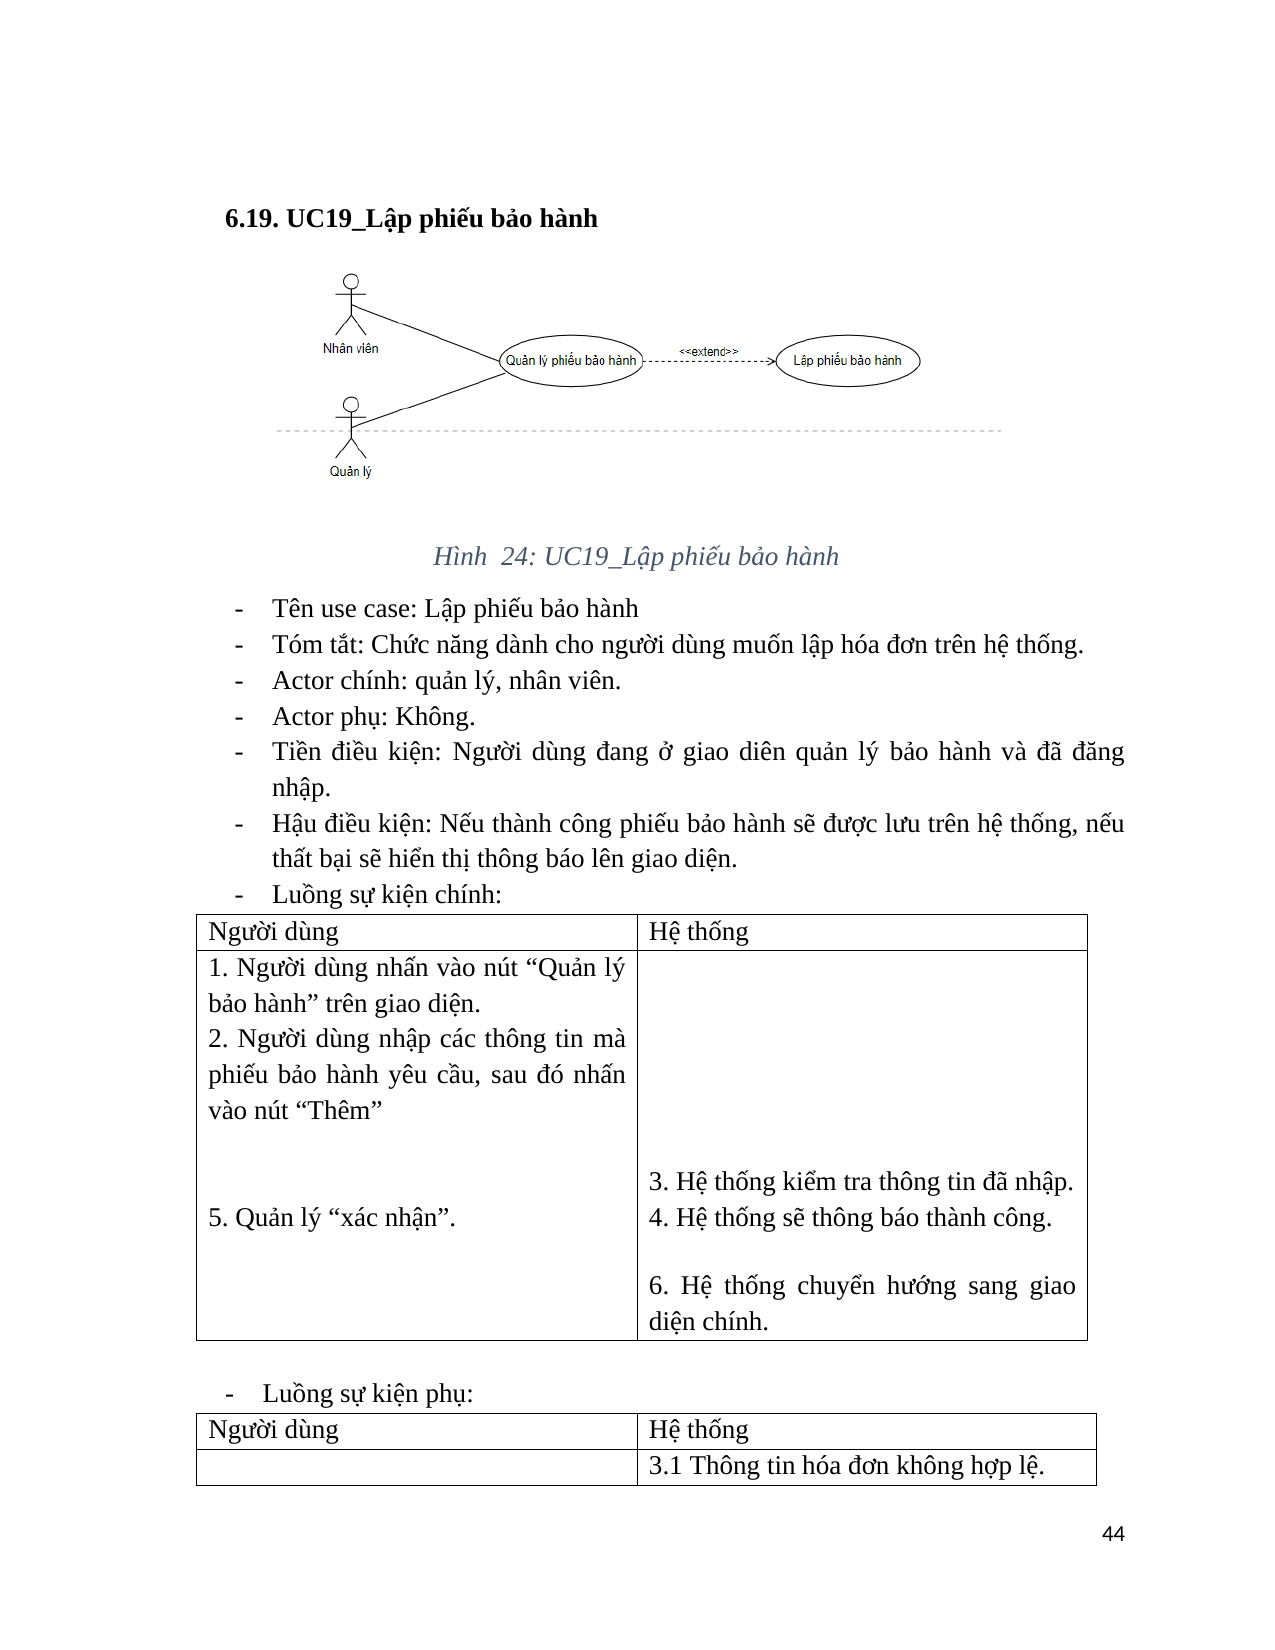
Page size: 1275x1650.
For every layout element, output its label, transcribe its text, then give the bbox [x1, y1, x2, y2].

list Tiền điều kiện: Người dùng đang ở giao diên quản lý bảo hành và đã đăng nhập. [234, 735, 1125, 802]
table_header Hệ thống [638, 1414, 1096, 1448]
picture [273, 238, 1002, 520]
subtitle 6.19. UC19_Lập phiếu bảo hành [225, 202, 1125, 233]
list Hậu điều kiện: Nếu thành công phiếu bảo hành sẽ được lưu trên hệ thống, nếu thất bại sẽ hiển thị thông báo lên giao diện. [234, 807, 1125, 874]
table_header Người dùng [197, 1414, 637, 1448]
table_cell 1. Người dùng nhấn vào nút “Quản lý bảo hành” trên giao diện. 2. Người dùng nhập các thông tin mà phiếu bảo hành yêu cầu, sau đó nhấn vào nút “Thêm” 5. Quản lý “xác nhận”. [197, 951, 637, 1340]
list Actor chính: quản lý, nhân viên. [234, 664, 1125, 695]
text Hình 24: UC19_Lập phiếu bảo hành [150, 541, 1125, 572]
list Tóm tắt: Chức năng dành cho người dùng muốn lập hóa đơn trên hệ thống. [234, 628, 1125, 659]
list Luồng sự kiện chính: [234, 878, 1125, 909]
table_cell 3. Hệ thống kiểm tra thông tin đã nhập. 4. Hệ thống sẽ thông báo thành công. 6. Hệ thống chuyển hướng sang giao diện chính. [638, 951, 1087, 1340]
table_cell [638, 1450, 1096, 1485]
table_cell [197, 1450, 637, 1485]
list Luồng sự kiện phụ: [225, 1377, 1125, 1408]
list Actor phụ: Không. [234, 700, 1125, 731]
list Tên use case: Lập phiếu bảo hành [234, 592, 1125, 624]
table_header Hệ thống [638, 915, 1087, 950]
table_header Người dùng [197, 915, 637, 950]
